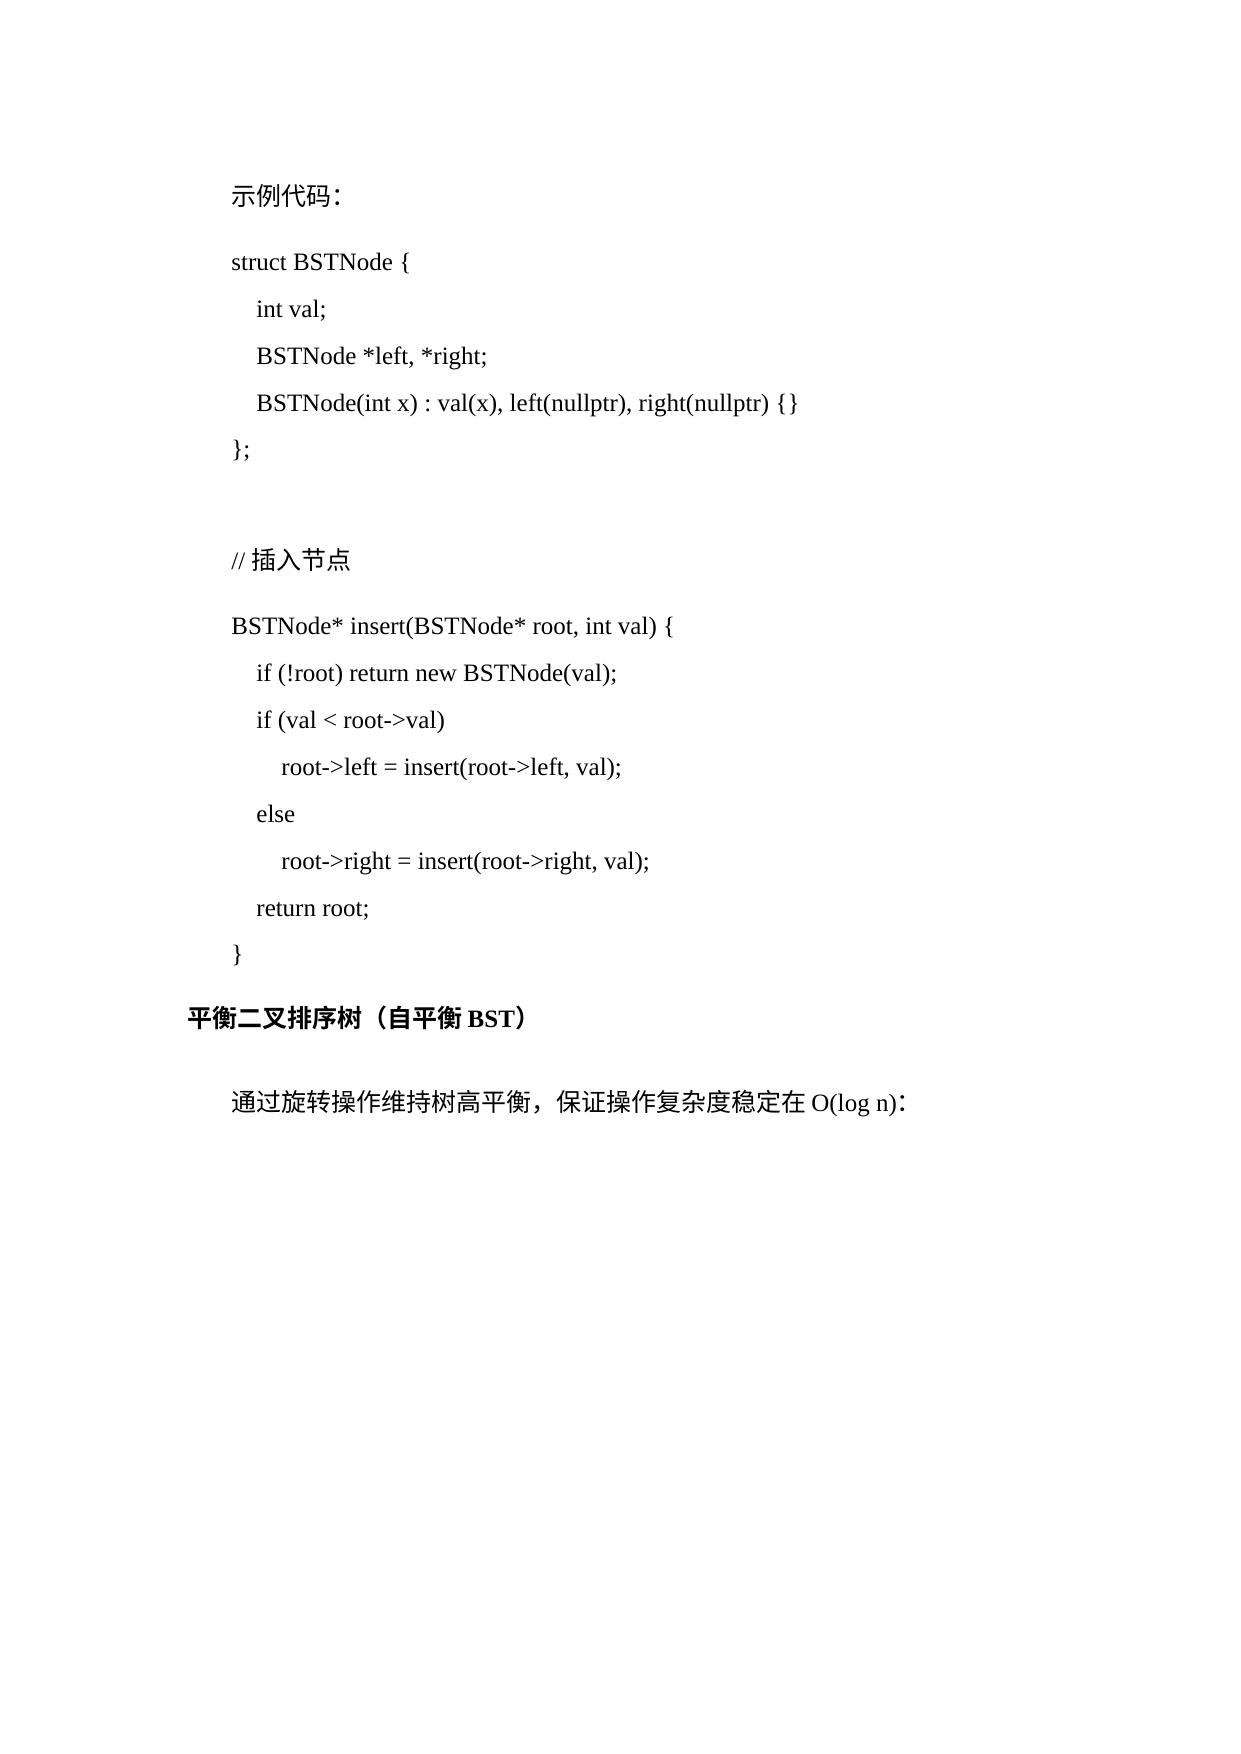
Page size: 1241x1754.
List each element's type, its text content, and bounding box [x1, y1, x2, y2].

text root->right = insert(root->right, val); [187, 844, 1053, 876]
text } [187, 938, 1053, 970]
text int val; [187, 292, 1053, 324]
text if (!root) return new BSTNode(val); [187, 656, 1053, 689]
text if (val < root->val) [187, 703, 1053, 736]
text struct BSTNode { [187, 245, 1053, 278]
text return root; [187, 891, 1053, 923]
text BSTNode(int x) : val(x), left(nullptr), right(nullptr) {} [187, 386, 1053, 418]
text else [187, 797, 1053, 829]
text BSTNode *left, *right; [187, 339, 1053, 371]
text BSTNode* insert(BSTNode* root, int val) { [187, 609, 1053, 642]
text 示例代码： [187, 162, 1053, 227]
text root->left = insert(root->left, val); [187, 750, 1053, 783]
subtitle 平衡二叉排序树（自平衡BST） [187, 984, 1053, 1049]
text }; [187, 433, 1053, 465]
text 通过旋转操作维持树高平衡，保证操作复杂度稳定在O(log n)： [187, 1068, 1053, 1133]
text // 插入节点 [187, 526, 1053, 591]
